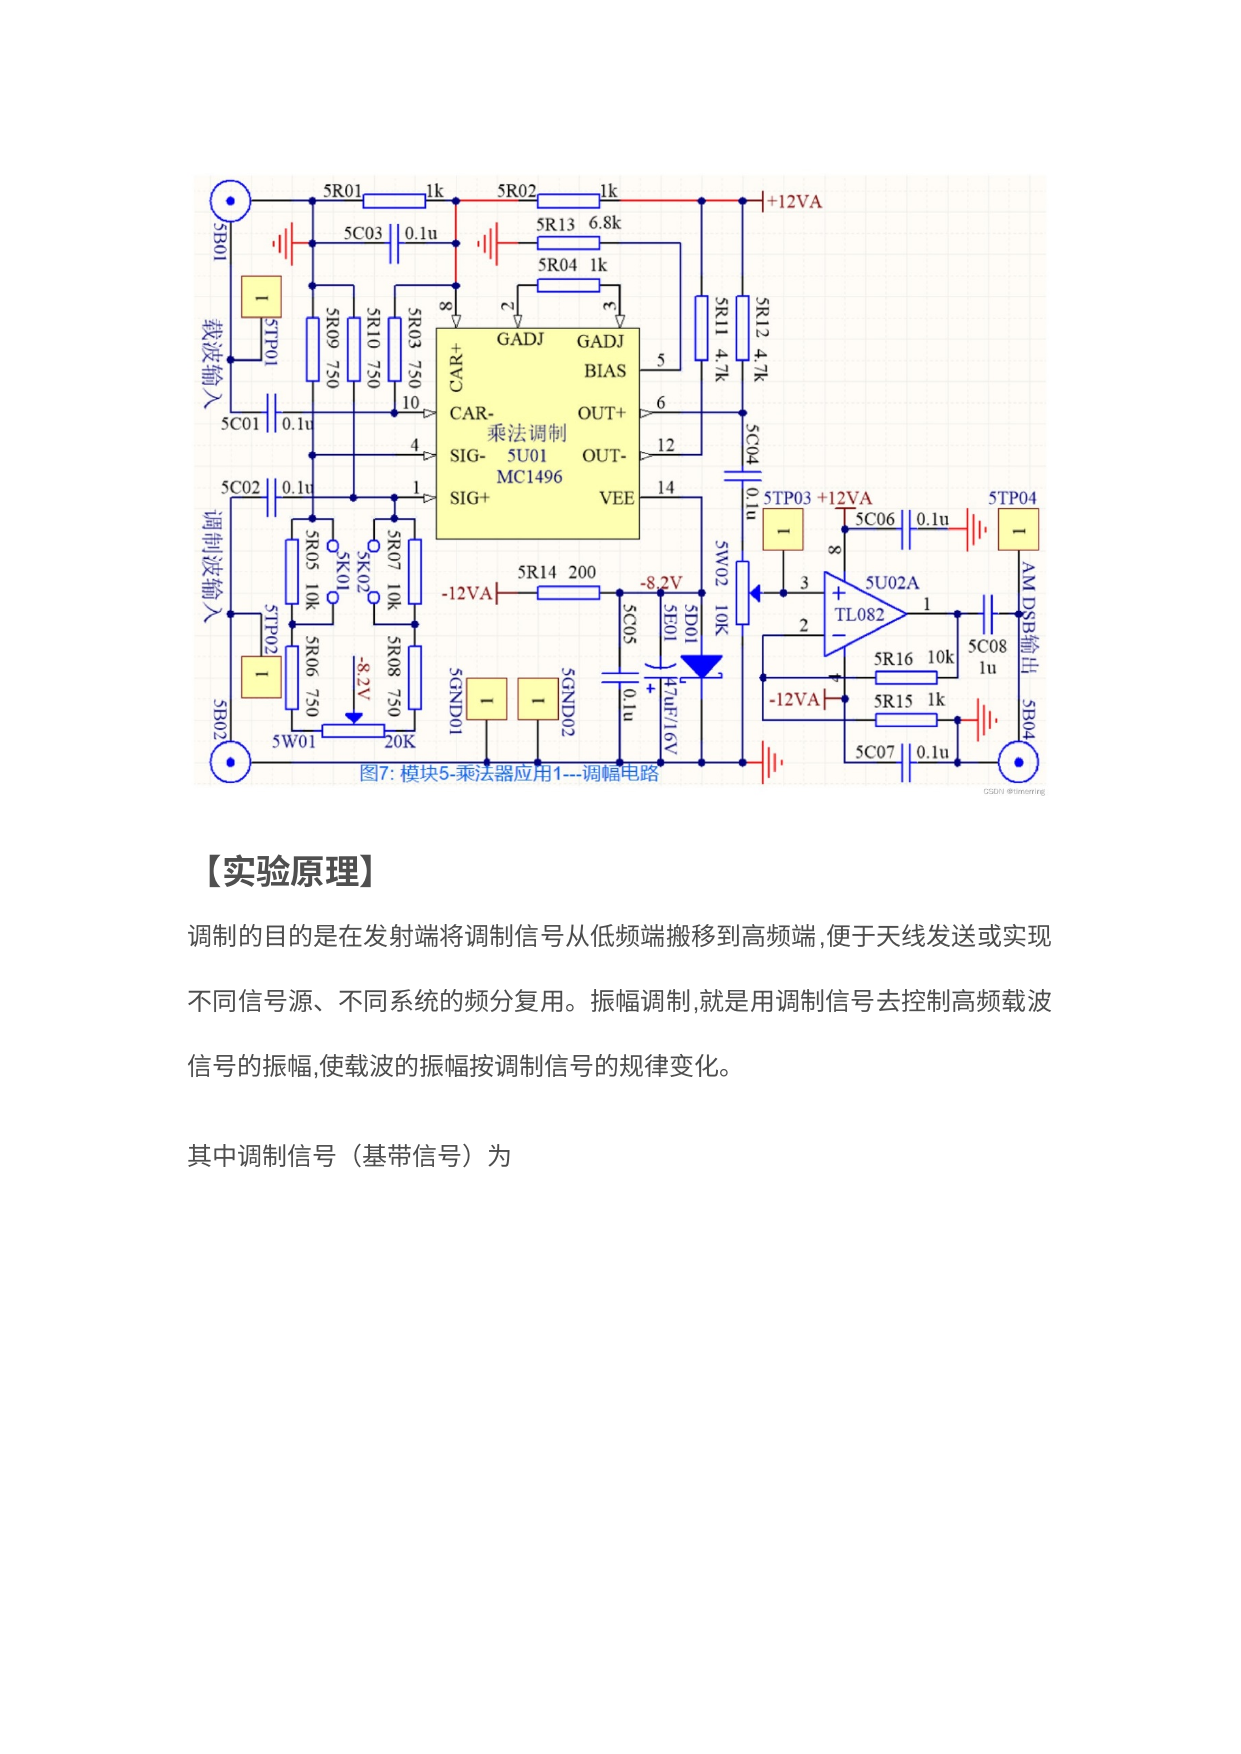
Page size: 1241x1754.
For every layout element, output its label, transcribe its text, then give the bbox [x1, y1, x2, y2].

picture [187, 162, 1053, 800]
text 调制的目的是在发射端将调制信号从低频端搬移到高频端,便于天线发送或实现不同信号源、不同系统的频分复用。振幅调制,就是用调制信号去控制高频载波信号的振幅,使载波的振幅按调制信号的规律变化。 [187, 902, 1053, 1097]
text 其中调制信号（基带信号）为 [187, 1122, 1053, 1187]
subtitle 【实验原理】 [187, 837, 1053, 902]
